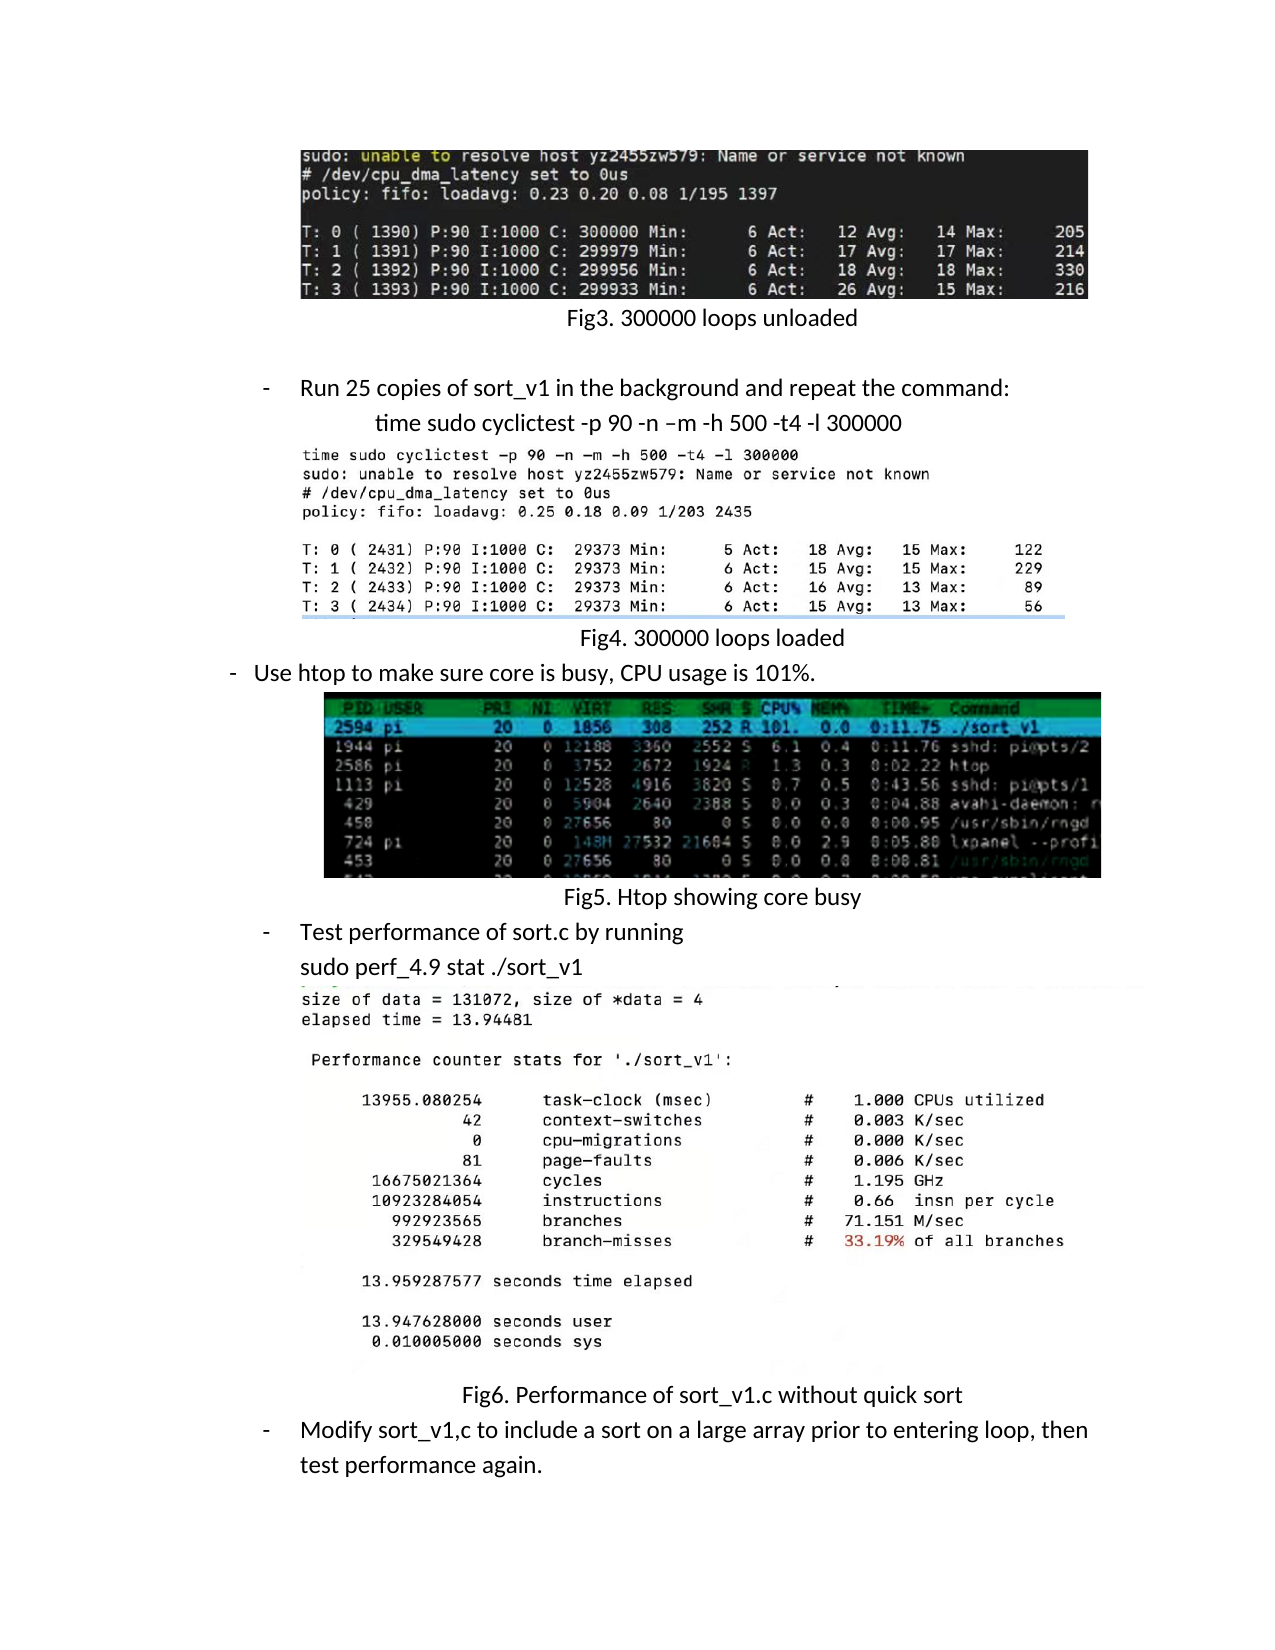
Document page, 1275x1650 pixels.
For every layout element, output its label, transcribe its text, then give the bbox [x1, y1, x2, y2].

list Test performance of sort.c by running [262, 917, 1125, 947]
text sudo perf_4.9 stat ./sort_v1 [300, 952, 1125, 982]
text time sudo cyclictest -p 90 -n –m -h 500 -t4 -l 300000 [375, 407, 1125, 437]
picture [300, 442, 1065, 619]
picture [323, 692, 1102, 878]
picture [300, 150, 1089, 299]
list Run 25 copies of sort_v1 in the background and repeat the command: [262, 372, 1125, 402]
text Fig3. 300000 loops unloaded [300, 302, 1125, 332]
text - Use htop to make sure core is busy, CPU usage is 101%. [150, 657, 1125, 688]
picture [300, 986, 1147, 1376]
list Modify sort_v1,c to include a sort on a large array prior to entering loop, then test performance again. [262, 1414, 1125, 1480]
text Fig4. 300000 loops loaded [300, 622, 1125, 653]
text Fig5. Htop showing core busy [300, 882, 1125, 912]
text Fig6. Performance of sort_v1.c without quick sort [300, 1379, 1125, 1410]
